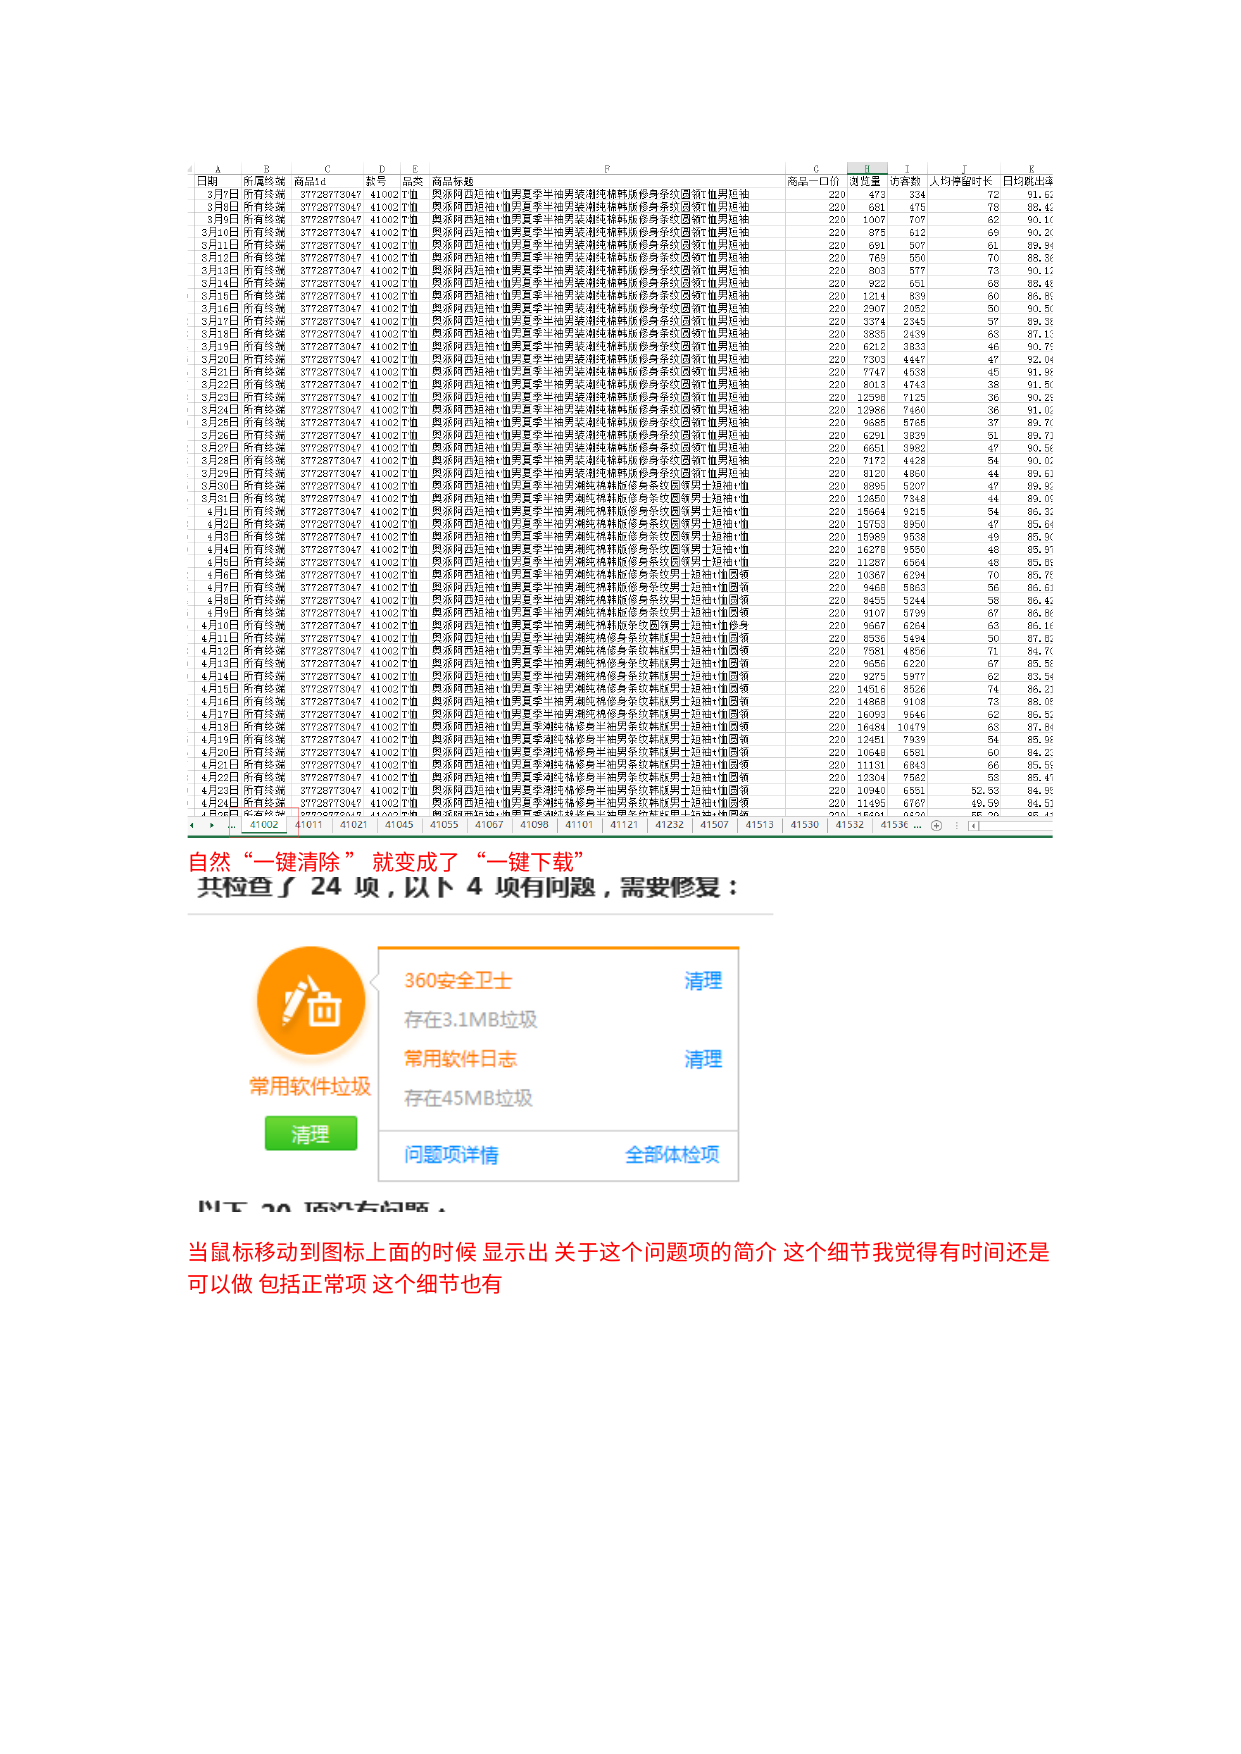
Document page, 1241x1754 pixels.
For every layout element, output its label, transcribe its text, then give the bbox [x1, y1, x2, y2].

text 当鼠标移动到图标上面的时候 显示出 关于这个问题项的简介 这个细节我觉得有时间还是可以做 包括正常项 这个细节也有 [187, 1234, 1053, 1299]
picture [187, 162, 1053, 838]
text 自然“一键清除 ” 就变成了 “一键下载” [187, 844, 1053, 877]
picture [187, 877, 774, 1212]
